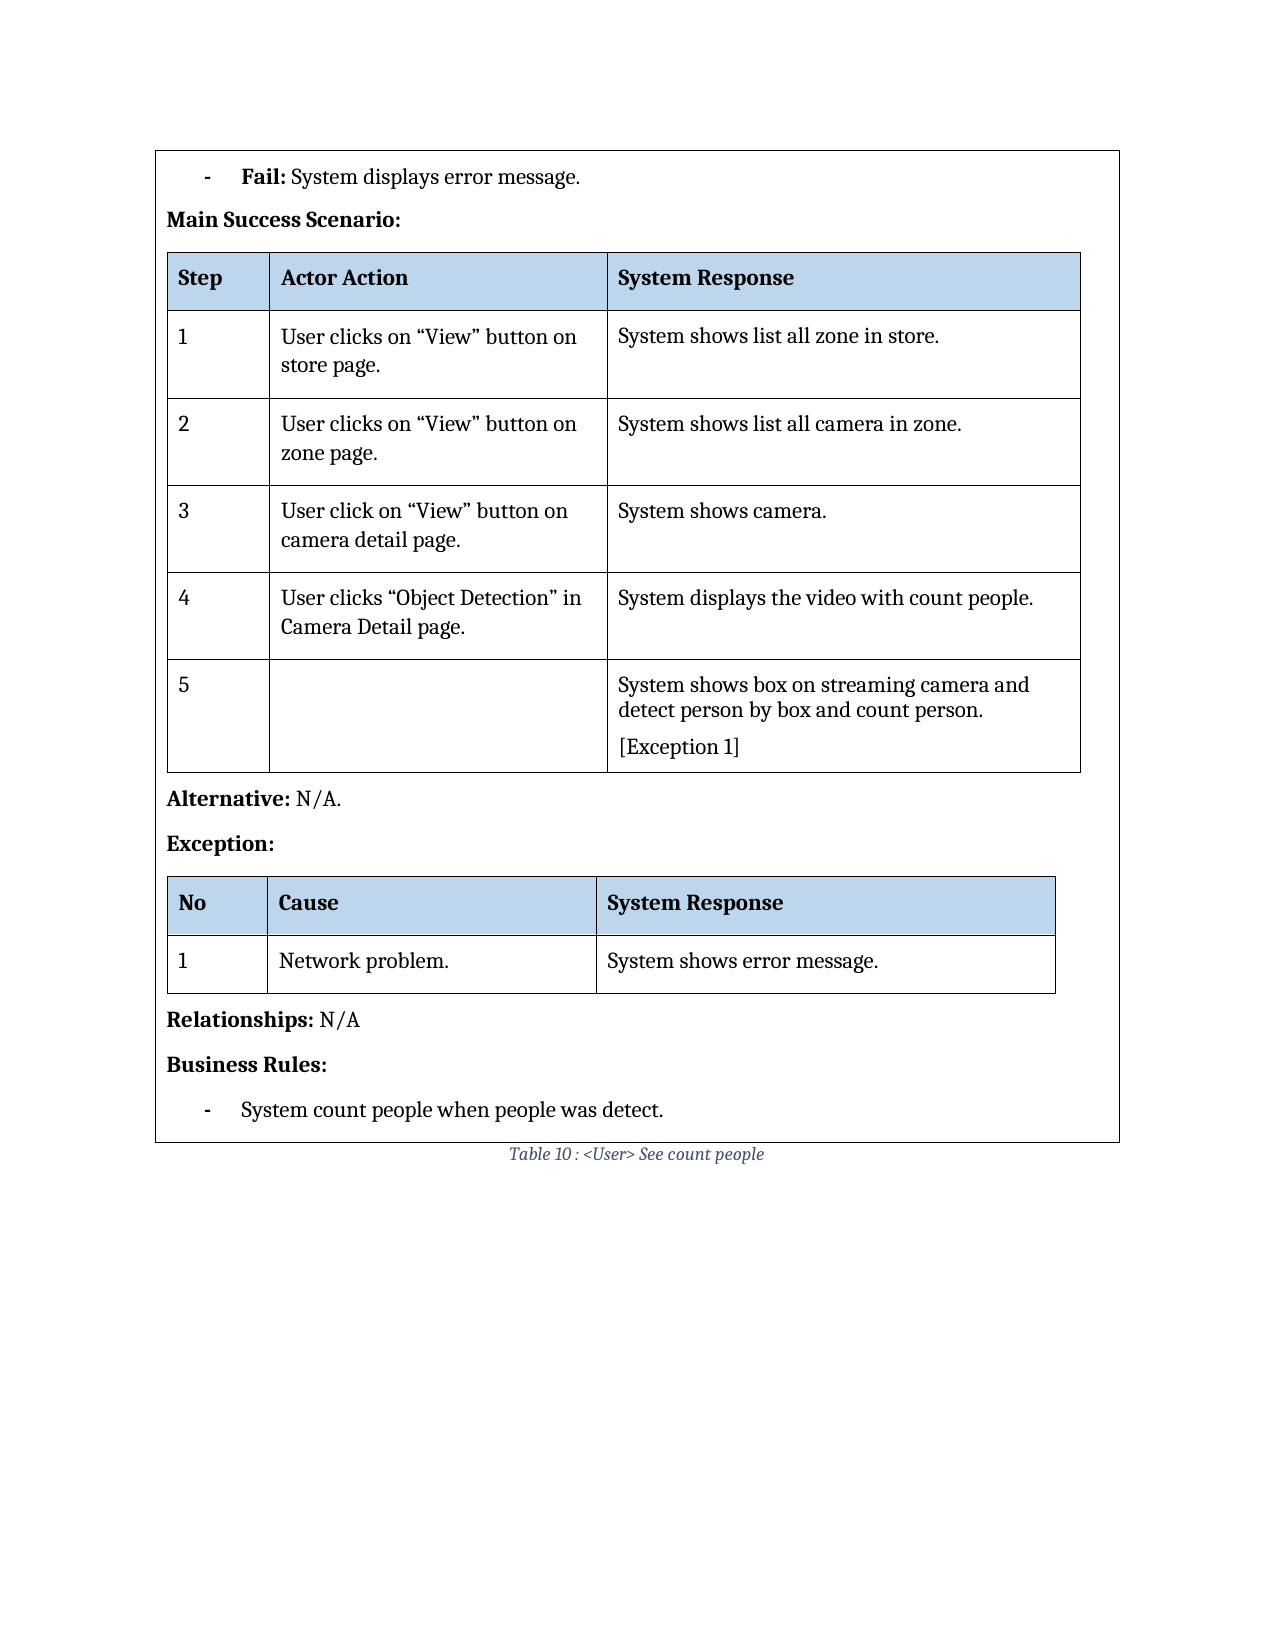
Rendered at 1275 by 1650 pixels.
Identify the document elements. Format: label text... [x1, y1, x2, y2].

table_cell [156, 151, 1119, 1142]
text Table 10 : <User> See count people [150, 1143, 1125, 1165]
